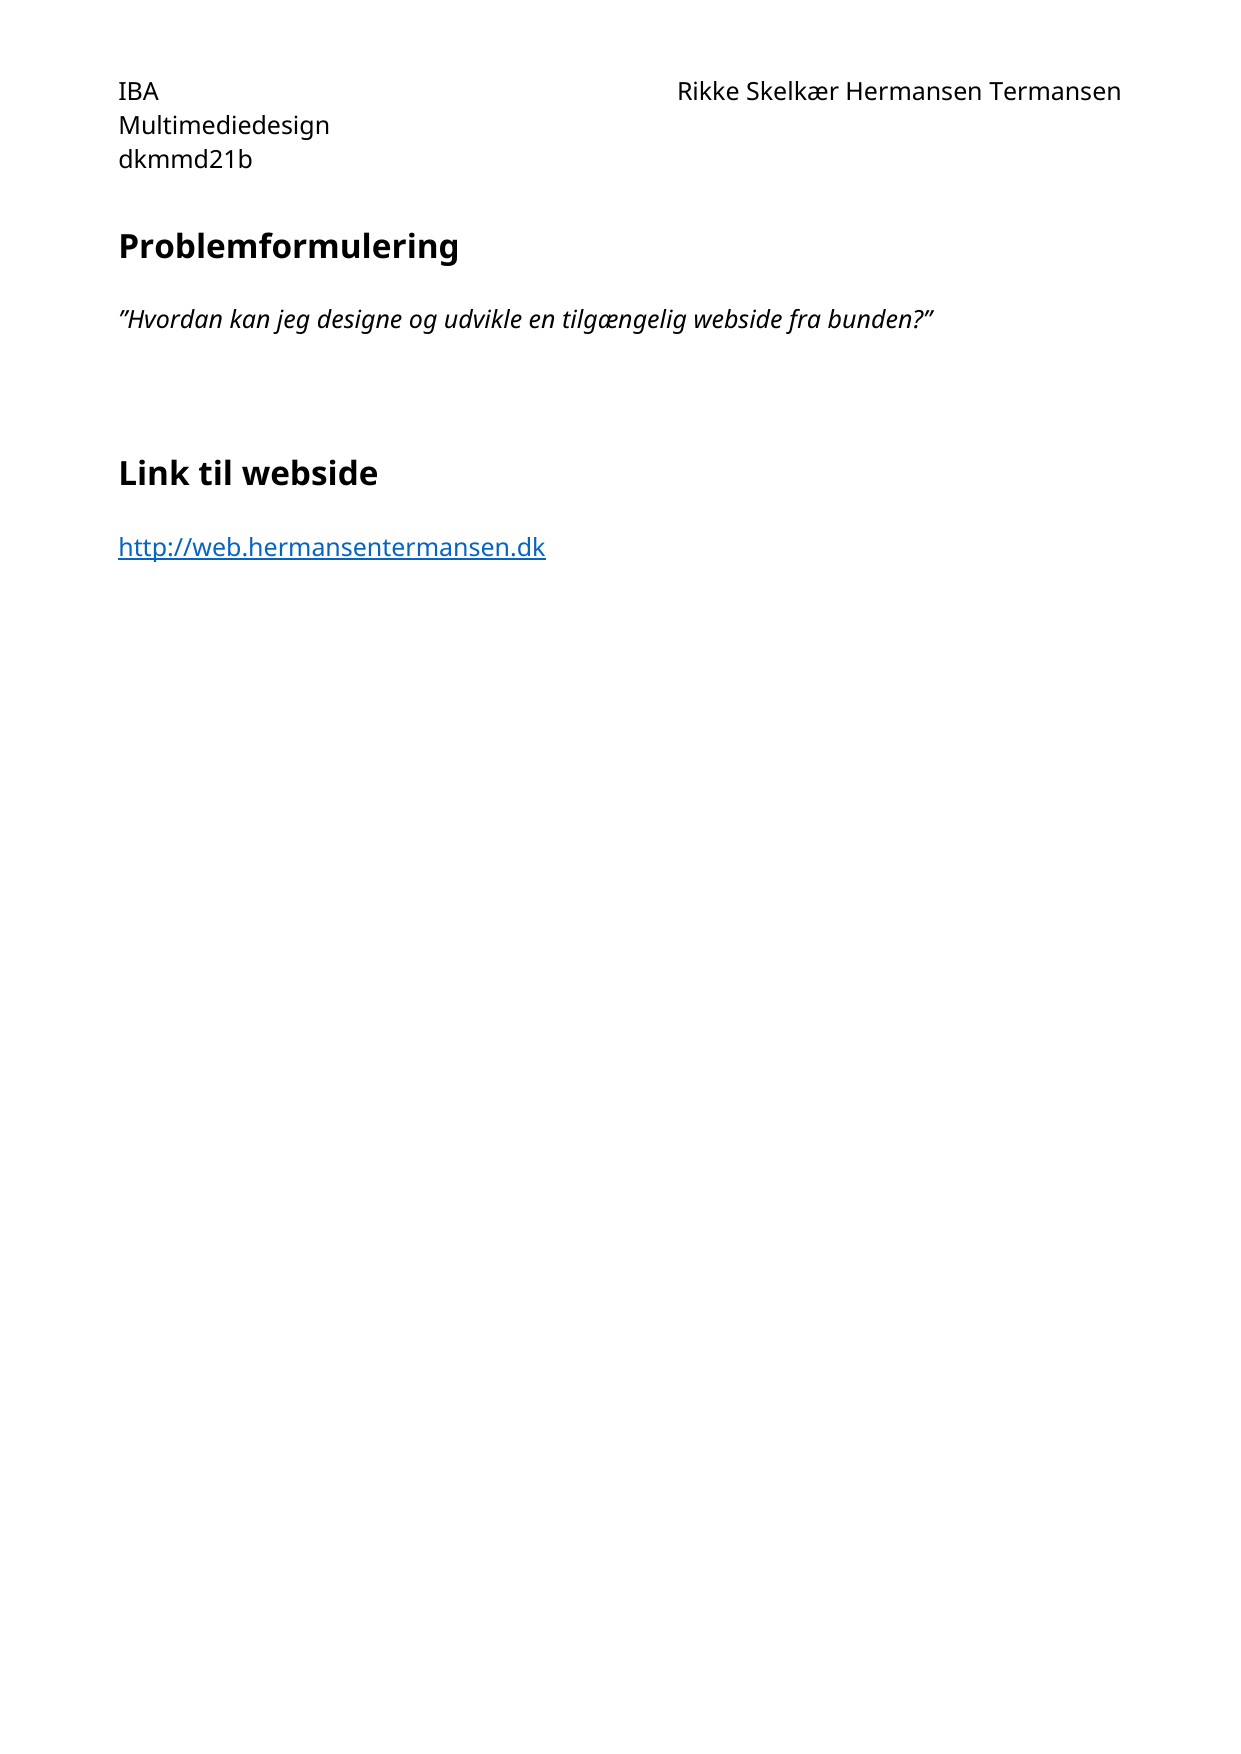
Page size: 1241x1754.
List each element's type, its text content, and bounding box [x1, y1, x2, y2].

text http://web.hermansentermansen.dk [118, 529, 1122, 563]
text Problemformulering [118, 223, 1122, 268]
text ”Hvordan kan jeg designe og udvikle en tilgængelig webside fra bunden?” [118, 302, 1122, 336]
text Link til webside [118, 450, 1122, 495]
